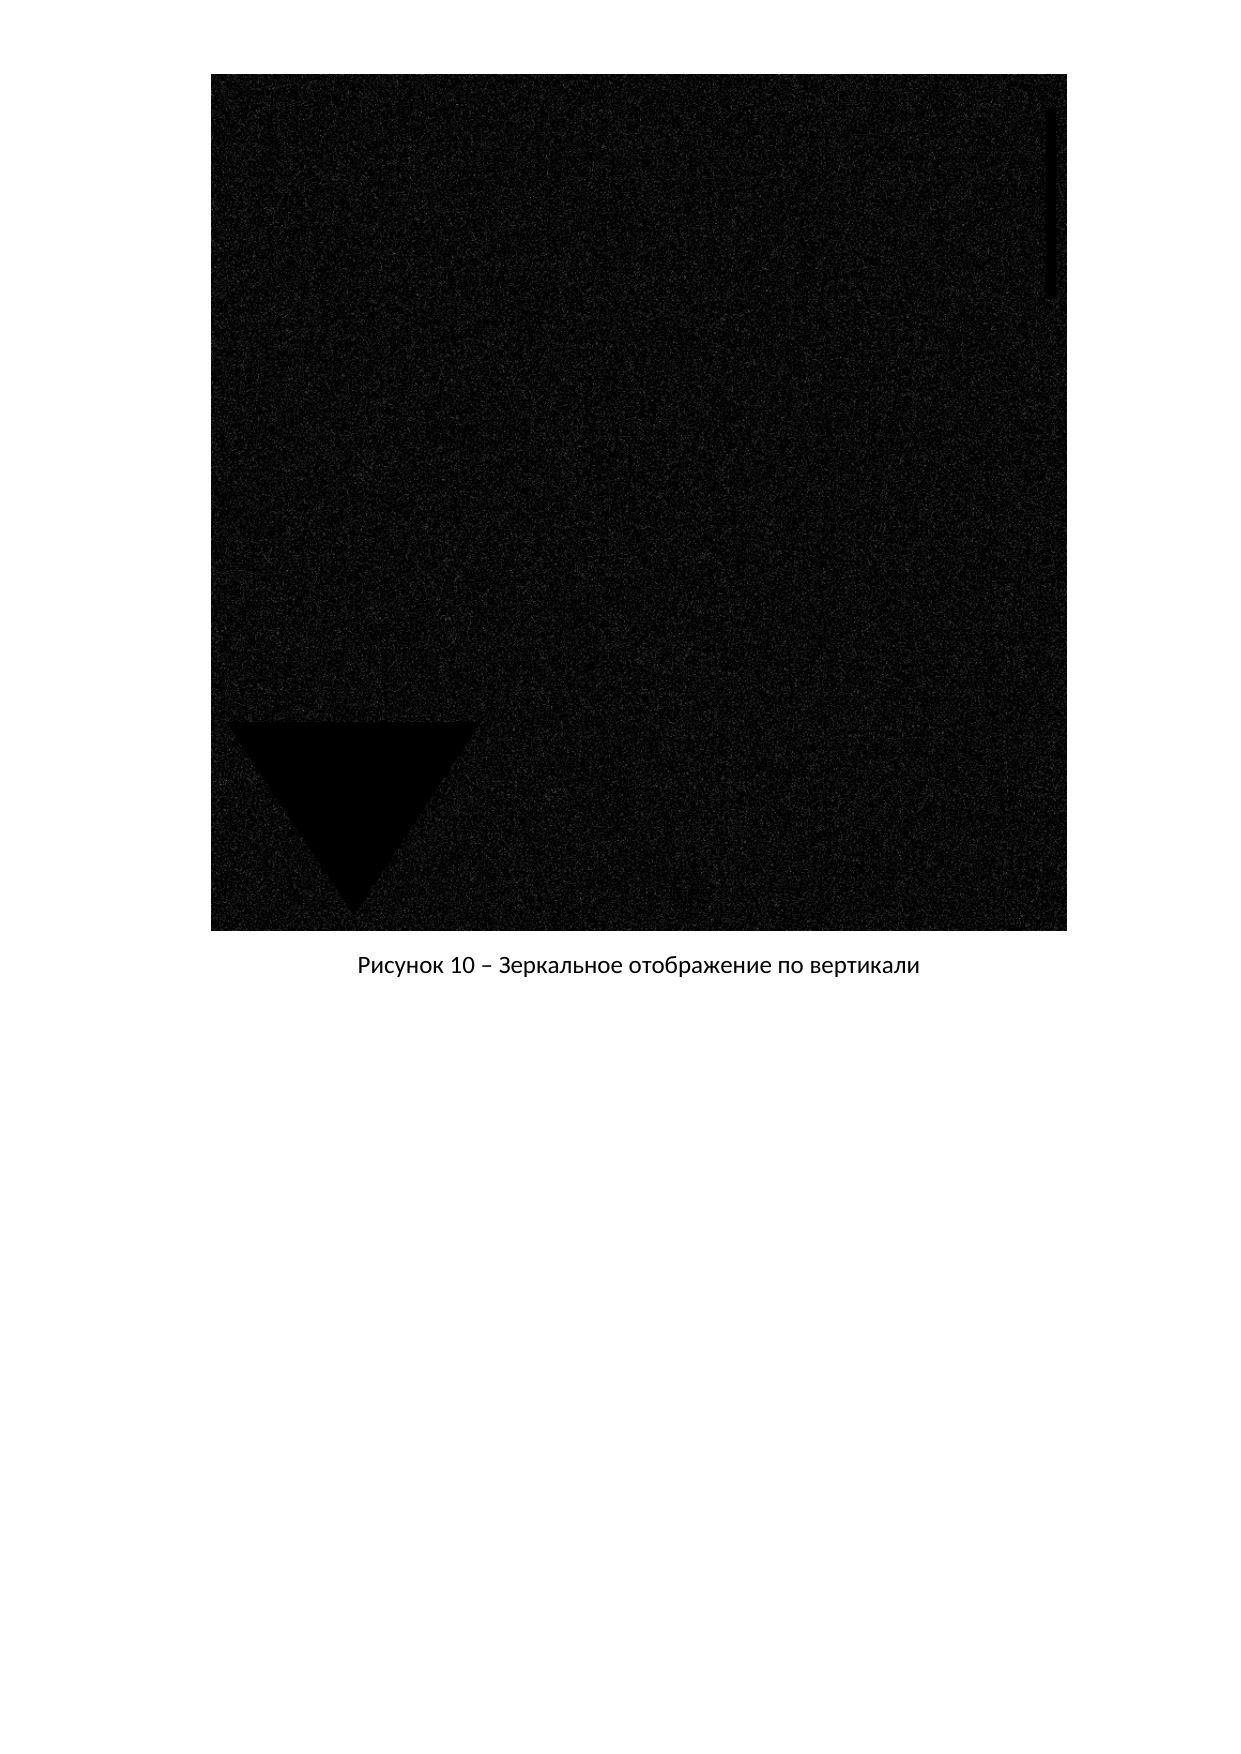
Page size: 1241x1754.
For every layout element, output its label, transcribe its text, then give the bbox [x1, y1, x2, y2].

text Рисунок 10 – Зеркальное отображение по вертикали [112, 949, 1165, 980]
picture [211, 74, 1067, 931]
